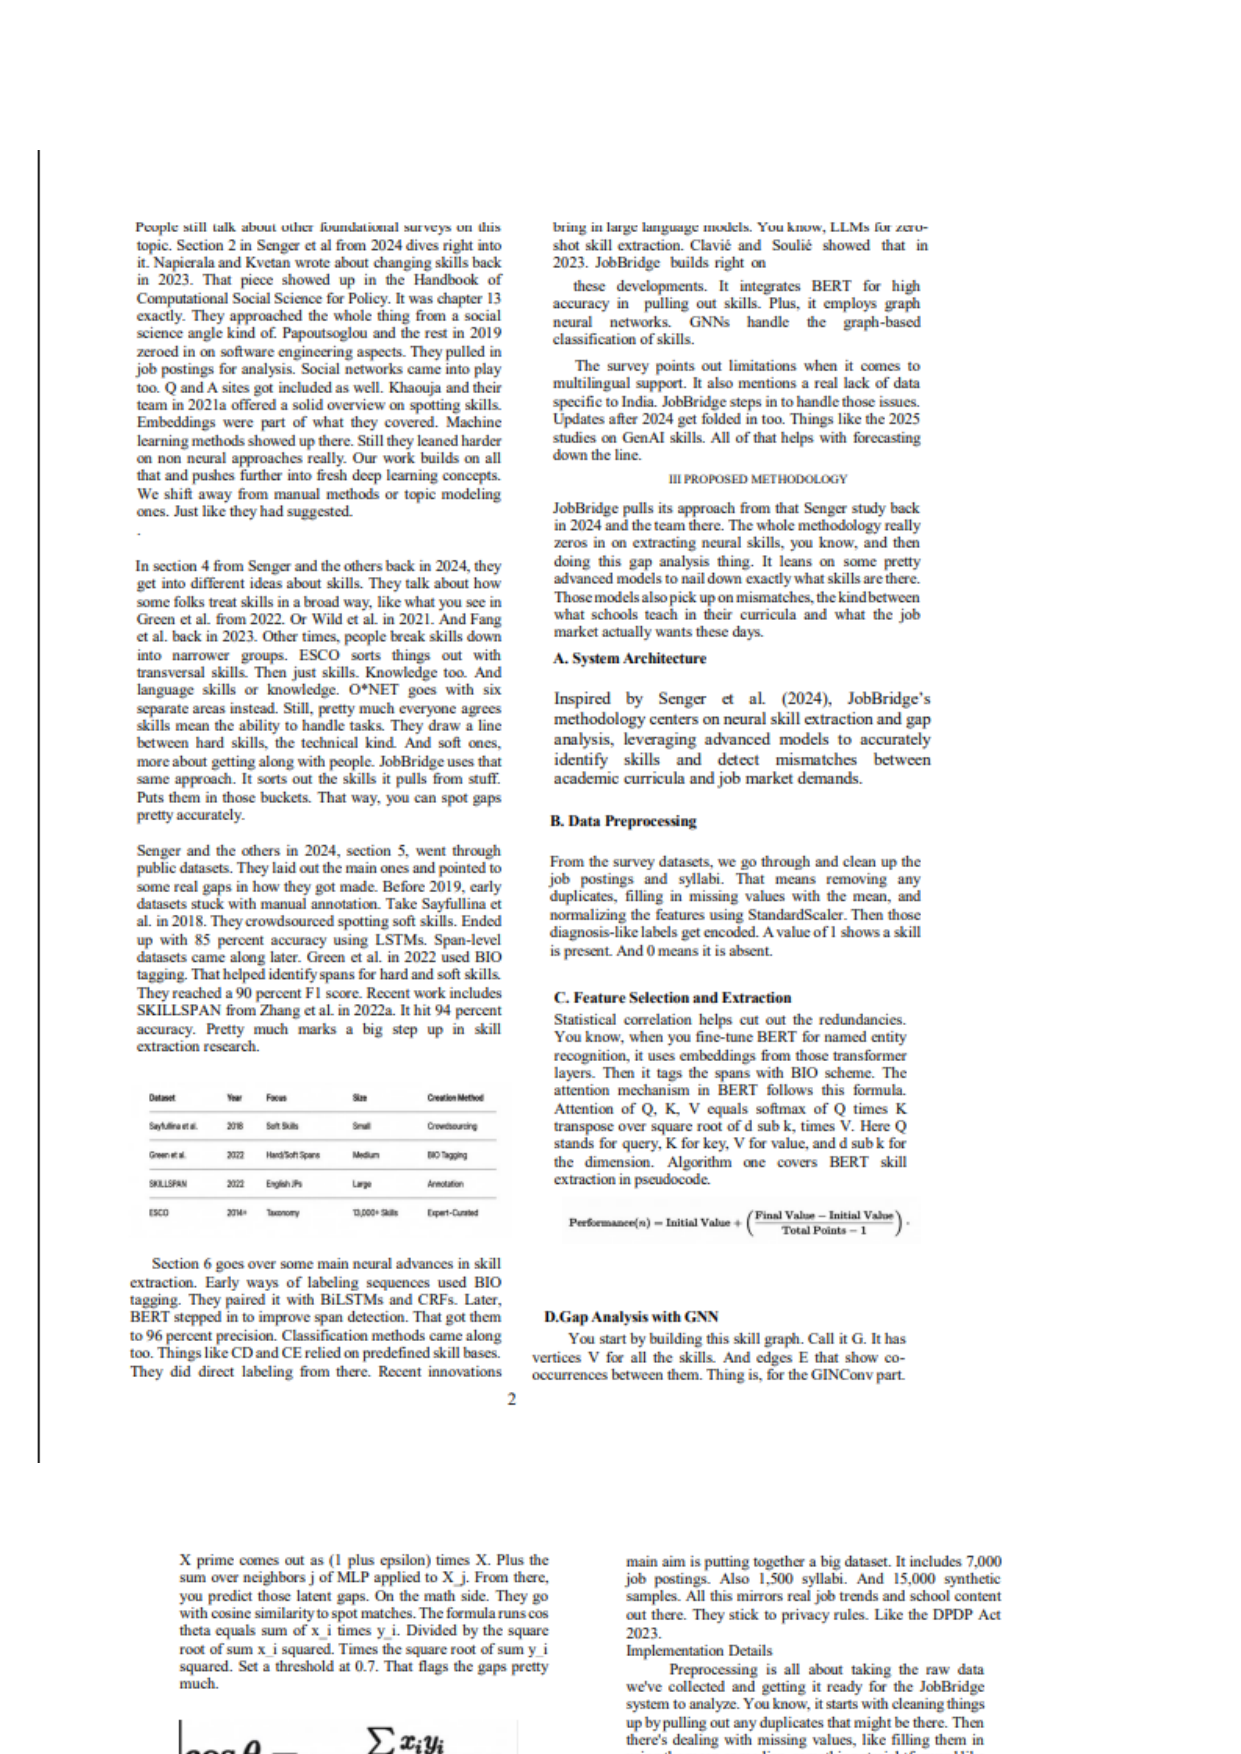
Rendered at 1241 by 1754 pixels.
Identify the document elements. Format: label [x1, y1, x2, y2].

picture [112, 1484, 1044, 1754]
picture [37, 150, 971, 1463]
